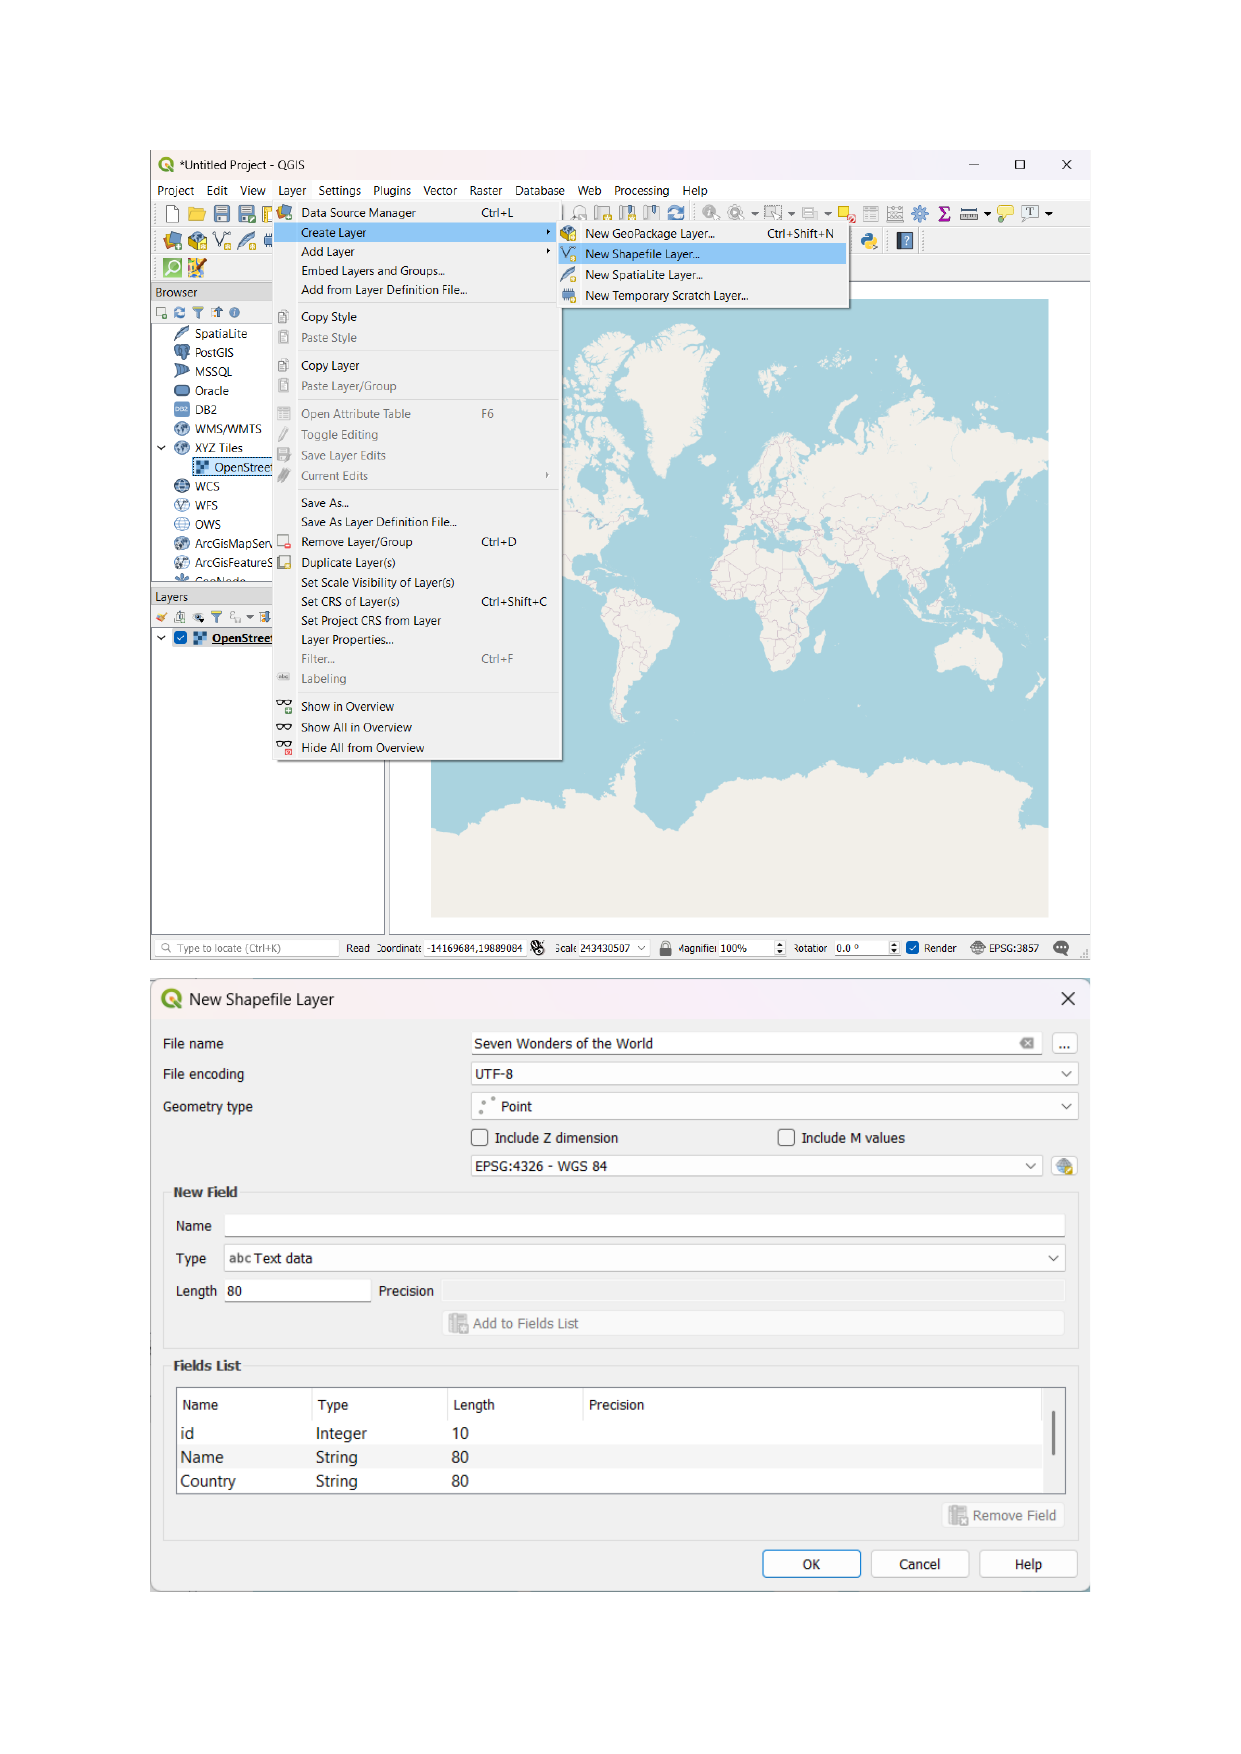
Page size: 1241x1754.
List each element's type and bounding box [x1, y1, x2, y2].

picture [150, 150, 1091, 960]
picture [150, 978, 1091, 1592]
